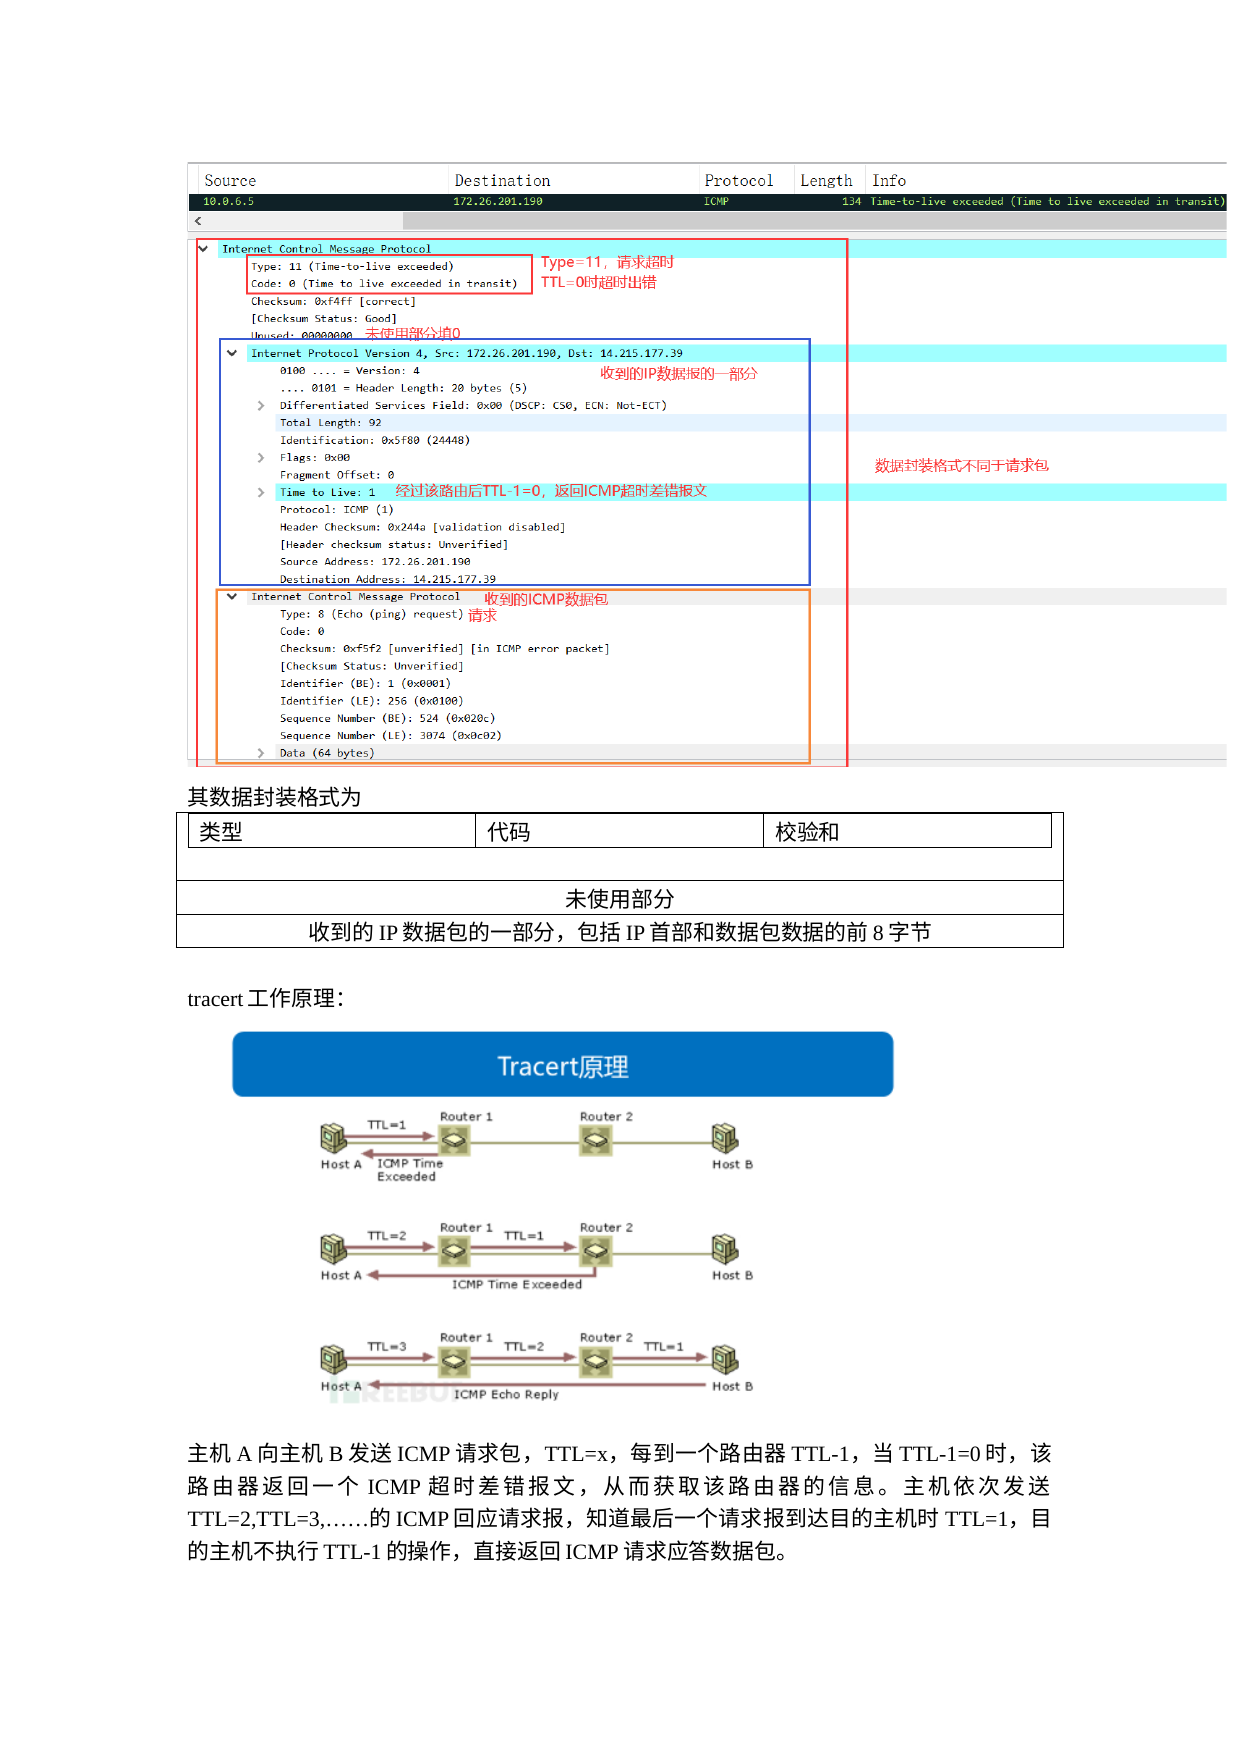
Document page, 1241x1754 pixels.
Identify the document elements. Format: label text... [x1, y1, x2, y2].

table_header [177, 813, 1063, 880]
text tracert工作原理： [187, 981, 1053, 1013]
text 其数据封装格式为 [187, 779, 1053, 812]
text 主机A向主机B发送ICMP请求包，TTL=x，每到一个路由器TTL-1，当TTL-1=0时，该路由器返回一个ICMP超时差错报文，从而获取该路由器的信息。主机依次发送TTL=2,TTL=3,……的ICMP回应请求报，知道最后一个请求报到达目的主机时TTL=1，目的主机不执行TTL-1的操作，直接返回ICMP请求应答数据包。 [187, 1436, 1053, 1566]
picture [187, 1013, 938, 1436]
table_cell 未使用部分 [177, 881, 1063, 914]
table_cell 收到的IP数据包的一部分，包括IP首部和数据包数据的前8字节 [177, 915, 1063, 947]
picture [187, 162, 1227, 767]
